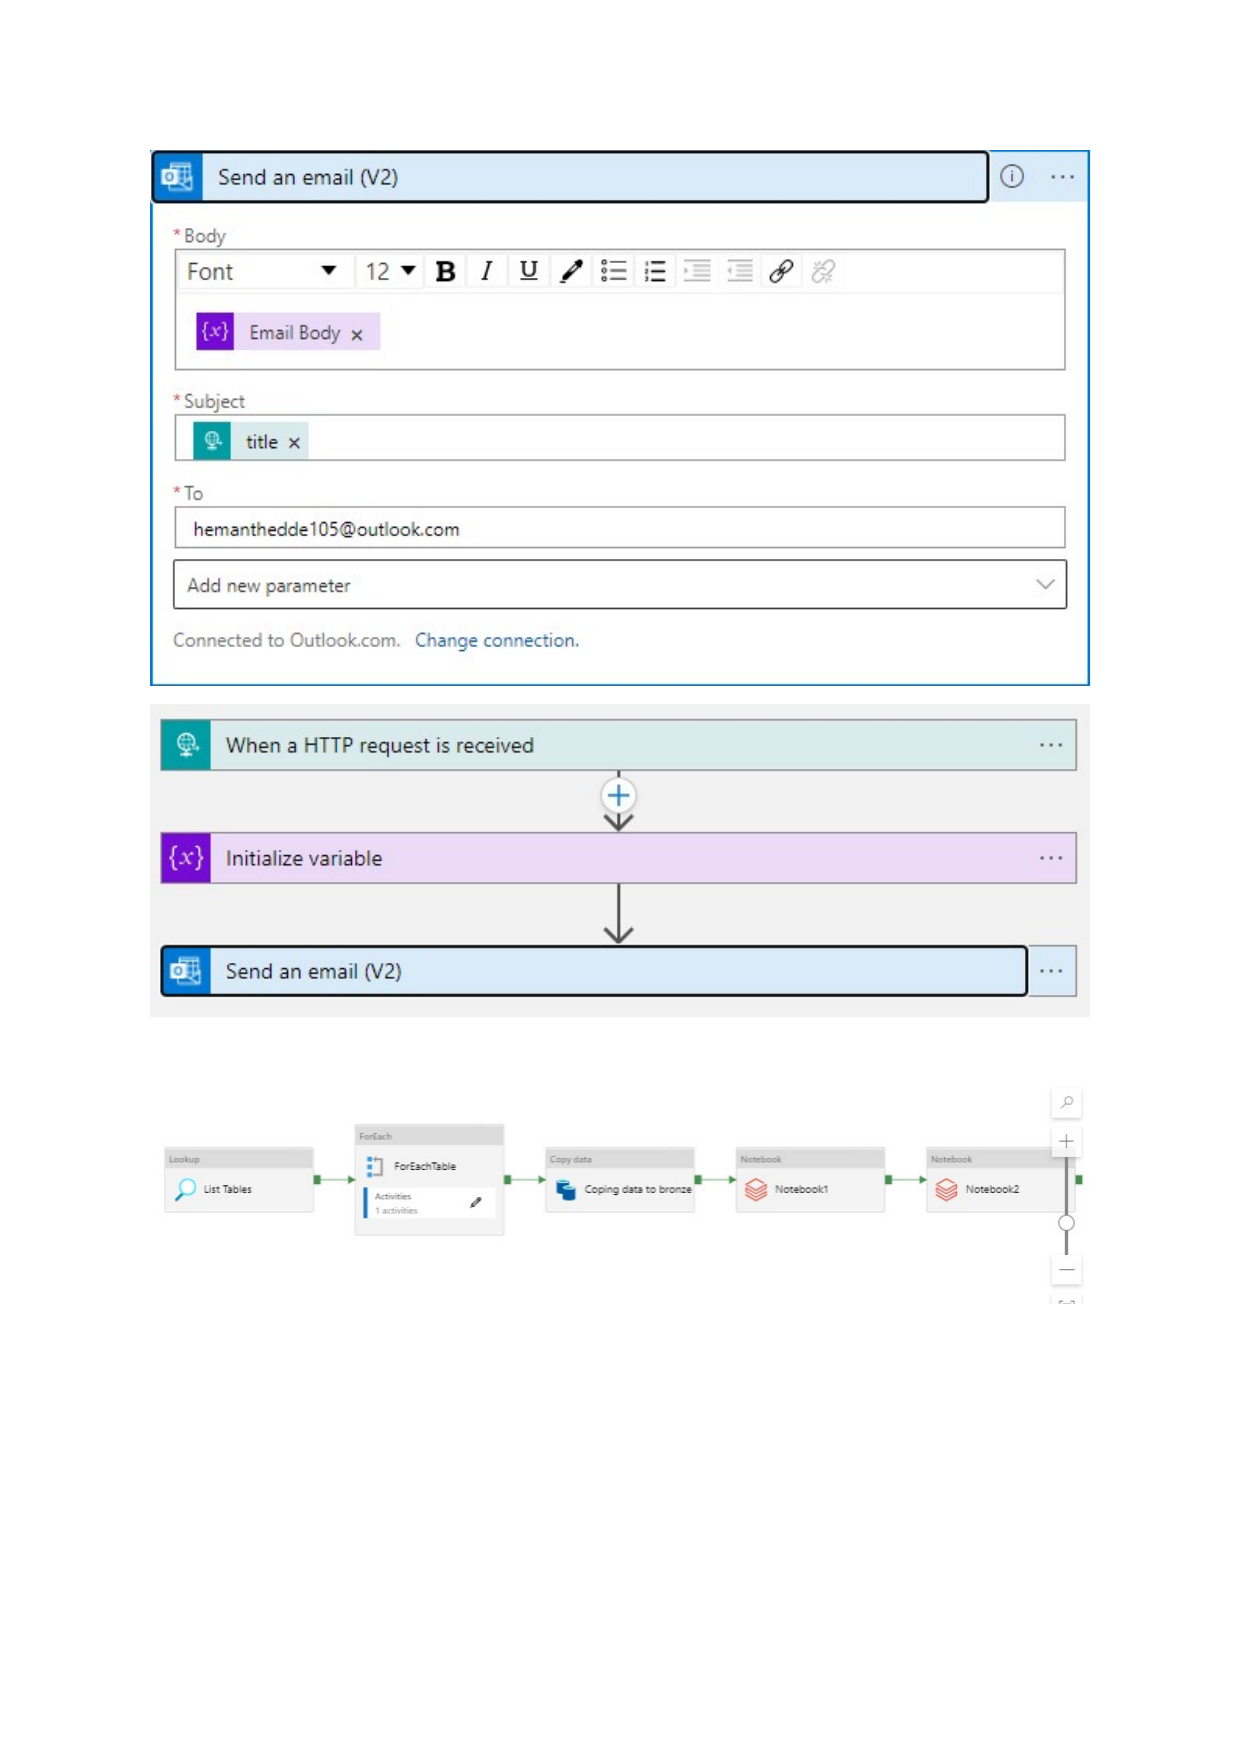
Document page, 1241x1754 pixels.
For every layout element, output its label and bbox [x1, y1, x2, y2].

picture [150, 1035, 1091, 1304]
picture [150, 150, 1091, 686]
picture [150, 704, 1091, 1017]
